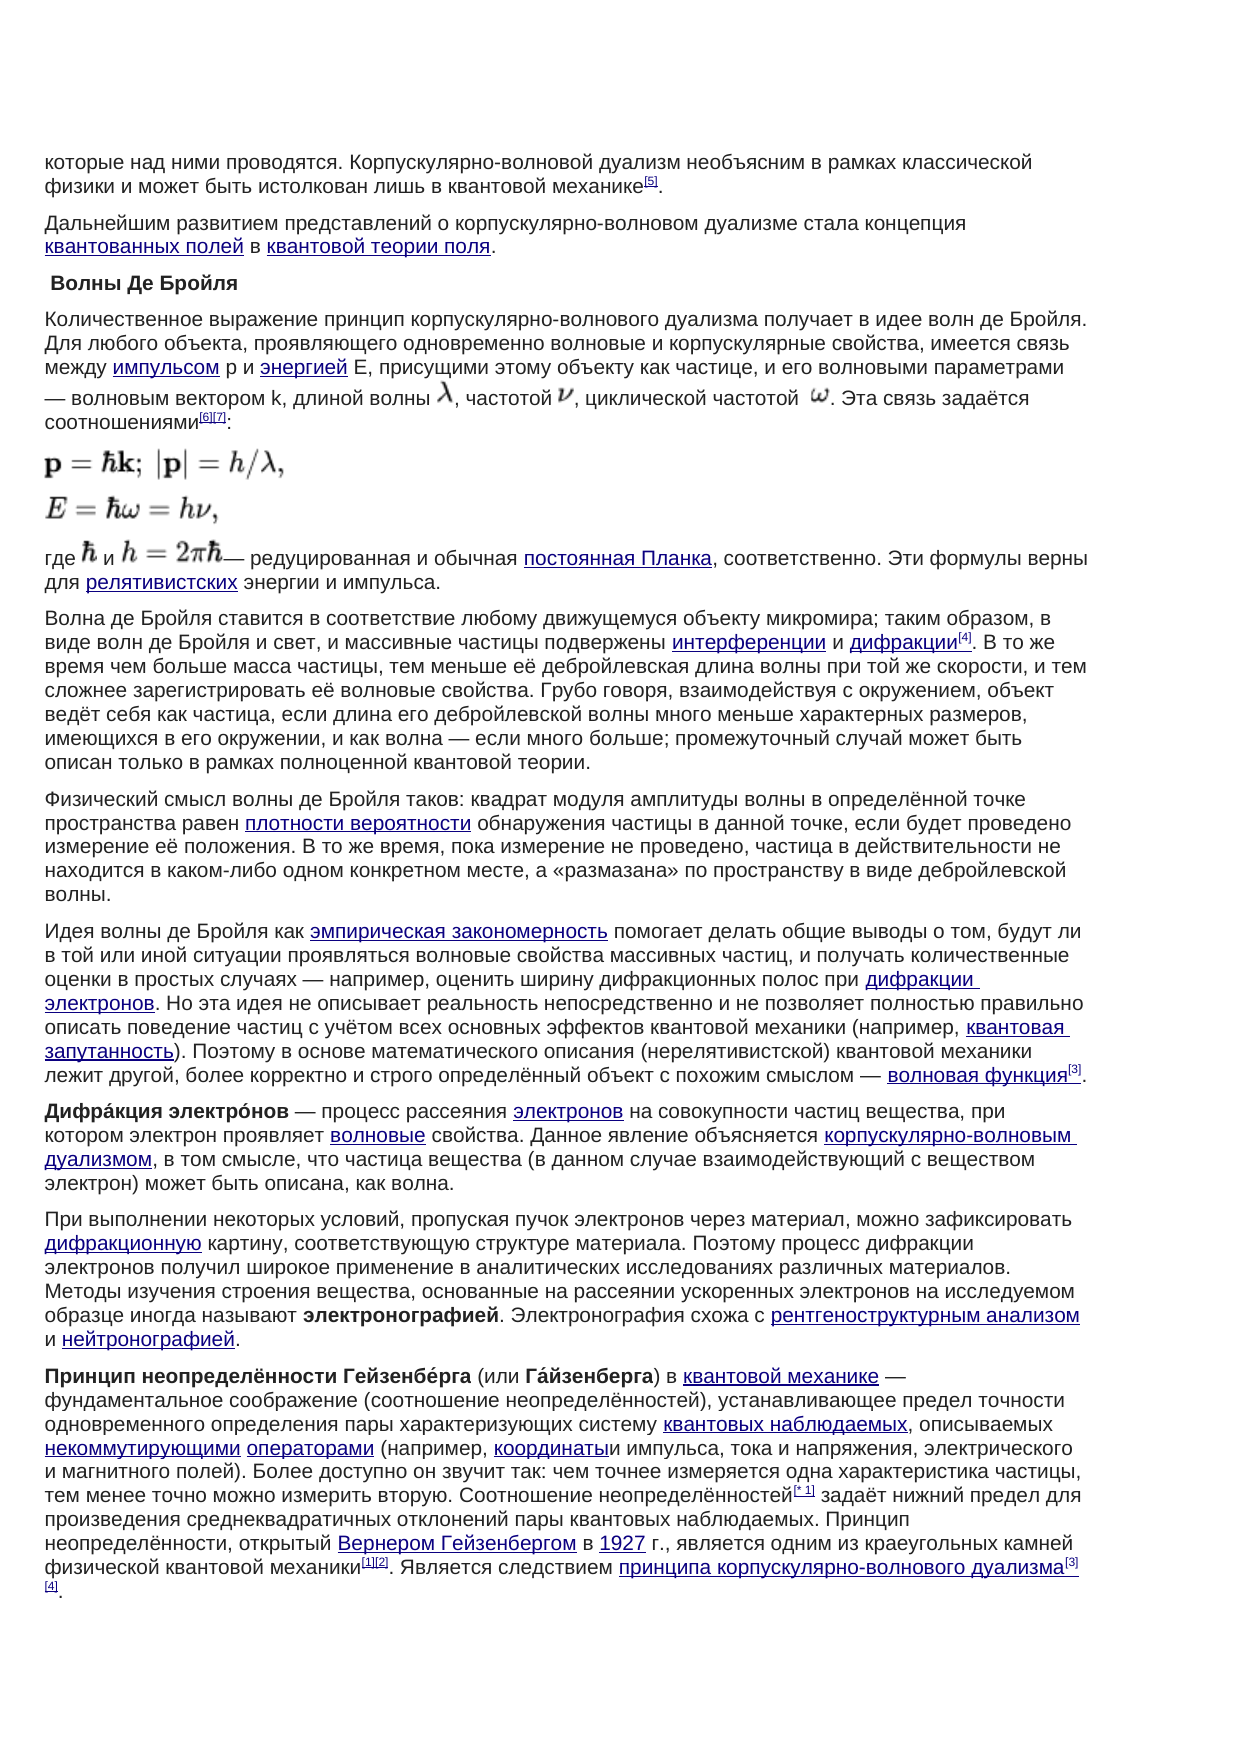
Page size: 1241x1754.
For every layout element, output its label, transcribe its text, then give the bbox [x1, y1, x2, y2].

picture [120, 538, 224, 566]
text Волны Де Бройля [44, 271, 1090, 295]
text Дифра́кция электро́нов — процесс рассеяния электронов на совокупности частиц вещества, при котором электрон проявляет волновые свойства. Данное явление объясняется корпускулярно-волновым дуализмом, в том смысле, что частица вещества (в данном случае взаимодействующий с веществом электрон) может быть описана, как волна. [44, 1099, 1090, 1195]
text Волна де Бройля ставится в соответствие любому движущемуся объекту микромира; таким образом, в виде волн де Бройля и свет, и массивные частицы подвержены интерференции и дифракции[4]. В то же время чем больше масса частицы, тем меньше её дебройлевская длина волны при той же скорости, и тем сложнее зарегистрировать её волновые свойства. Грубо говоря, взаимодействуя с окружением, объект ведёт себя как частица, если длина его дебройлевской волны много меньше характерных размеров, имеющихся в его окружении, и как волна — если много больше; промежуточный случай может быть описан только в рамках полноценной квантовой теории. [44, 606, 1090, 774]
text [44, 150, 1090, 198]
picture [44, 495, 220, 527]
text где и — редуцированная и обычная постоянная Планка, соответственно. Эти формулы верны для релятивистских энергии и импульса. [44, 539, 1090, 594]
picture [81, 538, 97, 566]
text Идея волны де Бройля как эмпирическая закономерность помогает делать общие выводы о том, будут ли в той или иной ситуации проявляться волновые свойства массивных частиц, и получать количественные оценки в простых случаях — например, оценить ширину дифракционных полос при дифракции электронов. Но эта идея не описывает реальность непосредственно и не позволяет полностью правильно описать поведение частиц с учётом всех основных эффектов квантовой механики (например, квантовая запутанность). Поэтому в основе математического описания (нерелятивистской) квантовой механики лежит другой, более корректно и строго определённый объект с похожим смыслом — волновая функция[3]. [44, 919, 1090, 1086]
text При выполнении некоторых условий, пропуская пучок электронов через материал, можно зафиксировать дифракционную картину, соответствующую структуре материала. Поэтому процесс дифракции электронов получил широкое применение в аналитических исследованиях различных материалов. Методы изучения строения вещества, основанные на рассеянии ускоренных электронов на исследуемом образце иногда называют электронографией. Электронография схожа с рентгеноструктурным анализом и нейтронографией. [44, 1207, 1090, 1351]
text Дальнейшим развитием представлений о корпускулярно-волновом дуализме стала концепция квантованных полей в квантовой теории поля. [44, 210, 1090, 258]
picture [557, 385, 574, 406]
text Принцип неопределённости Гейзенбе́рга (или Га́йзенберга) в квантовой механике — фундаментальное соображение (соотношение неопределённостей), устанавливающее предел точности одновременного определения пары характеризующих систему квантовых наблюдаемых, описываемых некоммутирующими операторами (например, координатыи импульса, тока и напряжения, электрического и магнитного полей). Более доступно он звучит так: чем точнее измеряется одна характеристика частицы, тем менее точно можно измерить вторую. Соотношение неопределённостей[* 1] задаёт нижний предел для произведения среднеквадратичных отклонений пары квантовых наблюдаемых. Принцип неопределённости, открытый Вернером Гейзенбергом в 1927 г., является одним из краеугольных камней физической квантовой механики[1][2]. Является следствием принципа корпускулярно-волнового дуализма[3][4]. [44, 1363, 1090, 1603]
picture [810, 385, 830, 406]
text Количественное выражение принцип корпускулярно-волнового дуализма получает в идее волн де Бройля. Для любого объекта, проявляющего одновременно волновые и корпускулярные свойства, имеется связь между импульсом p и энергией E, присущими этому объекту как частице, и его волновыми параметрами — волновым вектором k, длиной волны , частотой , циклической частотой . Эта связь задаётся соотношениями[6][7]: [44, 307, 1090, 434]
picture [436, 379, 454, 406]
picture [44, 446, 285, 483]
text Физический смысл волны де Бройля таков: квадрат модуля амплитуды волны в определённой точке пространства равен плотности вероятности обнаружения частицы в данной точке, если будет проведено измерение её положения. В то же время, пока измерение не проведено, частица в действительности не находится в каком-либо одном конкретном месте, а «размазана» по пространству в виде дебройлевской волны. [44, 786, 1090, 906]
